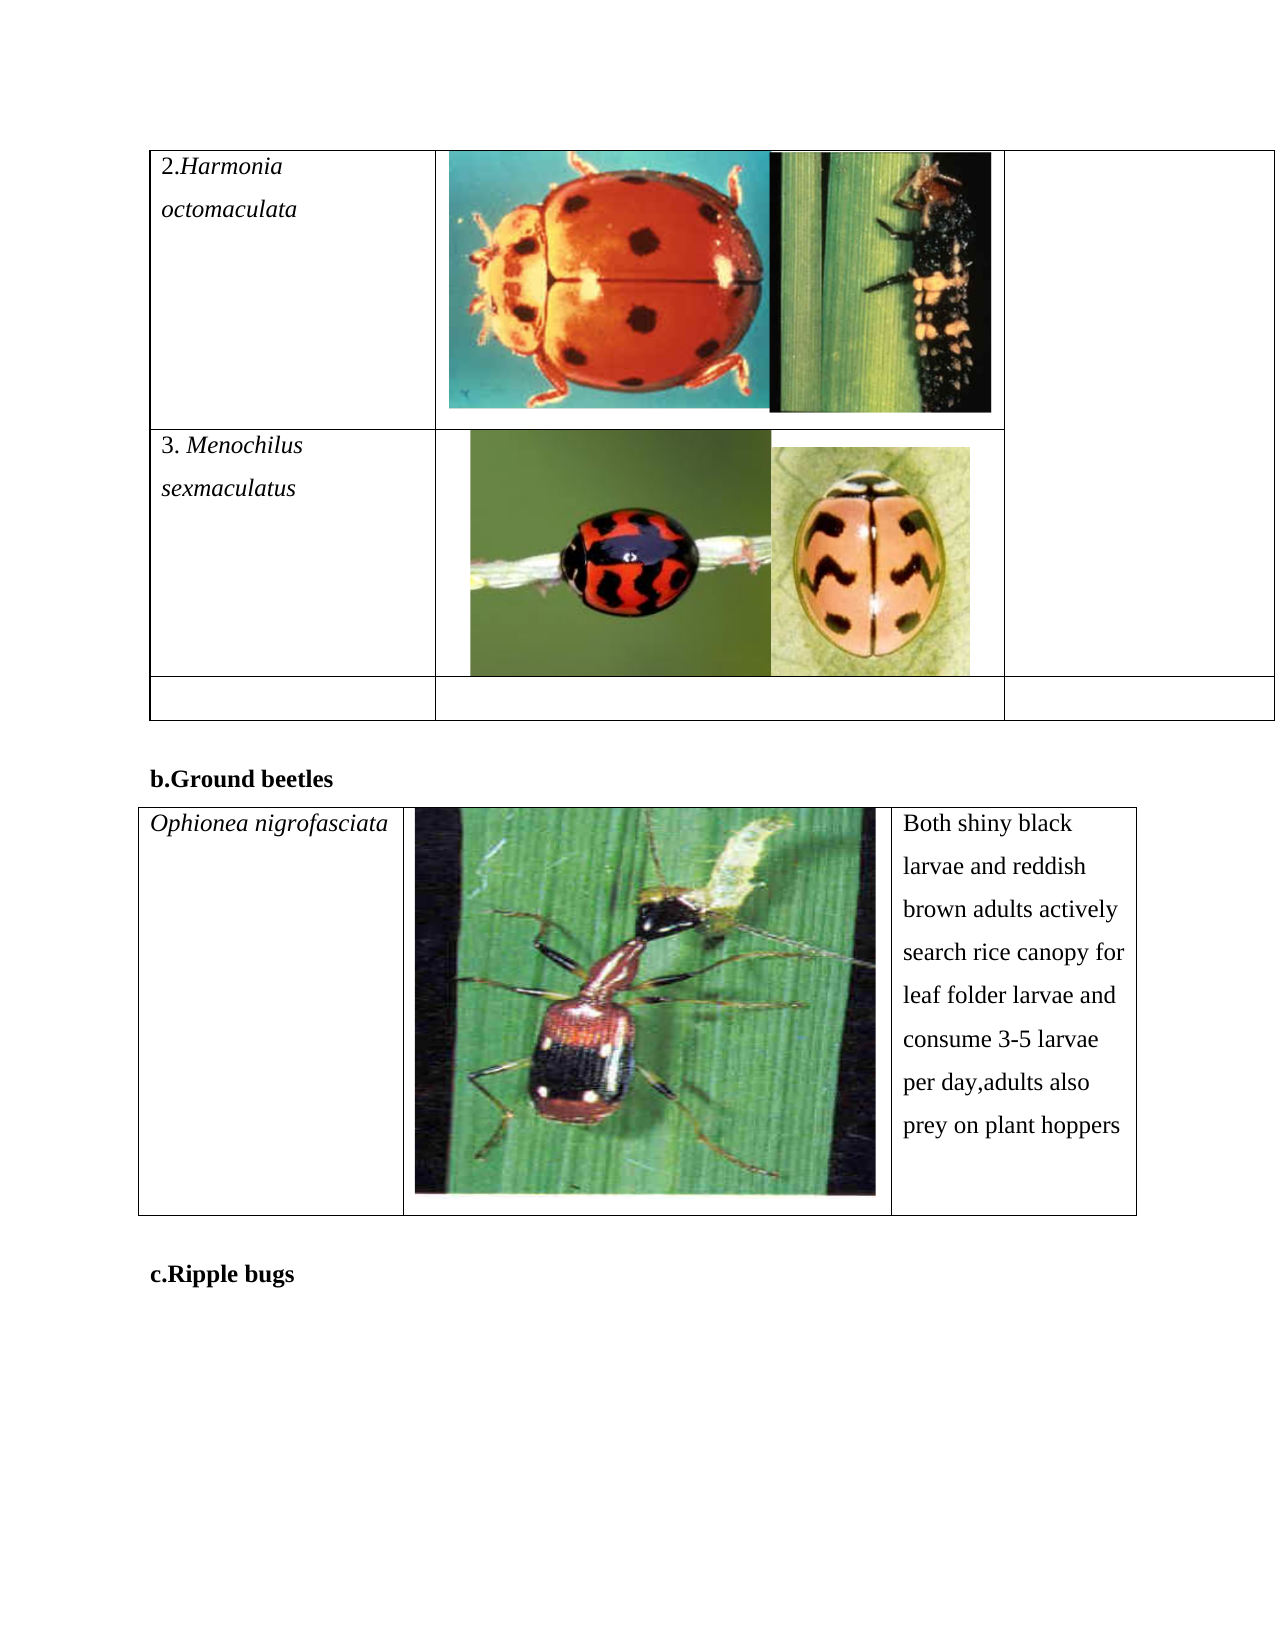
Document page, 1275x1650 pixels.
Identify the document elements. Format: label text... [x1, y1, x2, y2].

table_cell [436, 430, 470, 676]
table_cell 2.Harmonia octomaculata [151, 151, 435, 429]
table_cell [436, 677, 1004, 720]
table_header [404, 808, 891, 1215]
table_cell [151, 677, 435, 720]
table_header Ophionea nigrofasciata [139, 808, 403, 1215]
table_cell 3. Menochilus sexmaculatus [151, 430, 435, 676]
picture [470, 430, 970, 676]
table_cell [772, 430, 1004, 676]
picture [448, 151, 992, 413]
table_cell [436, 151, 1004, 429]
table_cell [1005, 677, 1274, 720]
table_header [1005, 151, 1274, 676]
picture [414, 808, 876, 1199]
title c.Ripple bugs [150, 1259, 1125, 1288]
title b.Ground beetles [150, 764, 1125, 793]
table_header Both shiny black larvae and reddish brown adults actively search rice canopy for leaf folder larvae and consume 3-5 larvae per day,adults also prey on plant hoppers [892, 808, 1136, 1215]
